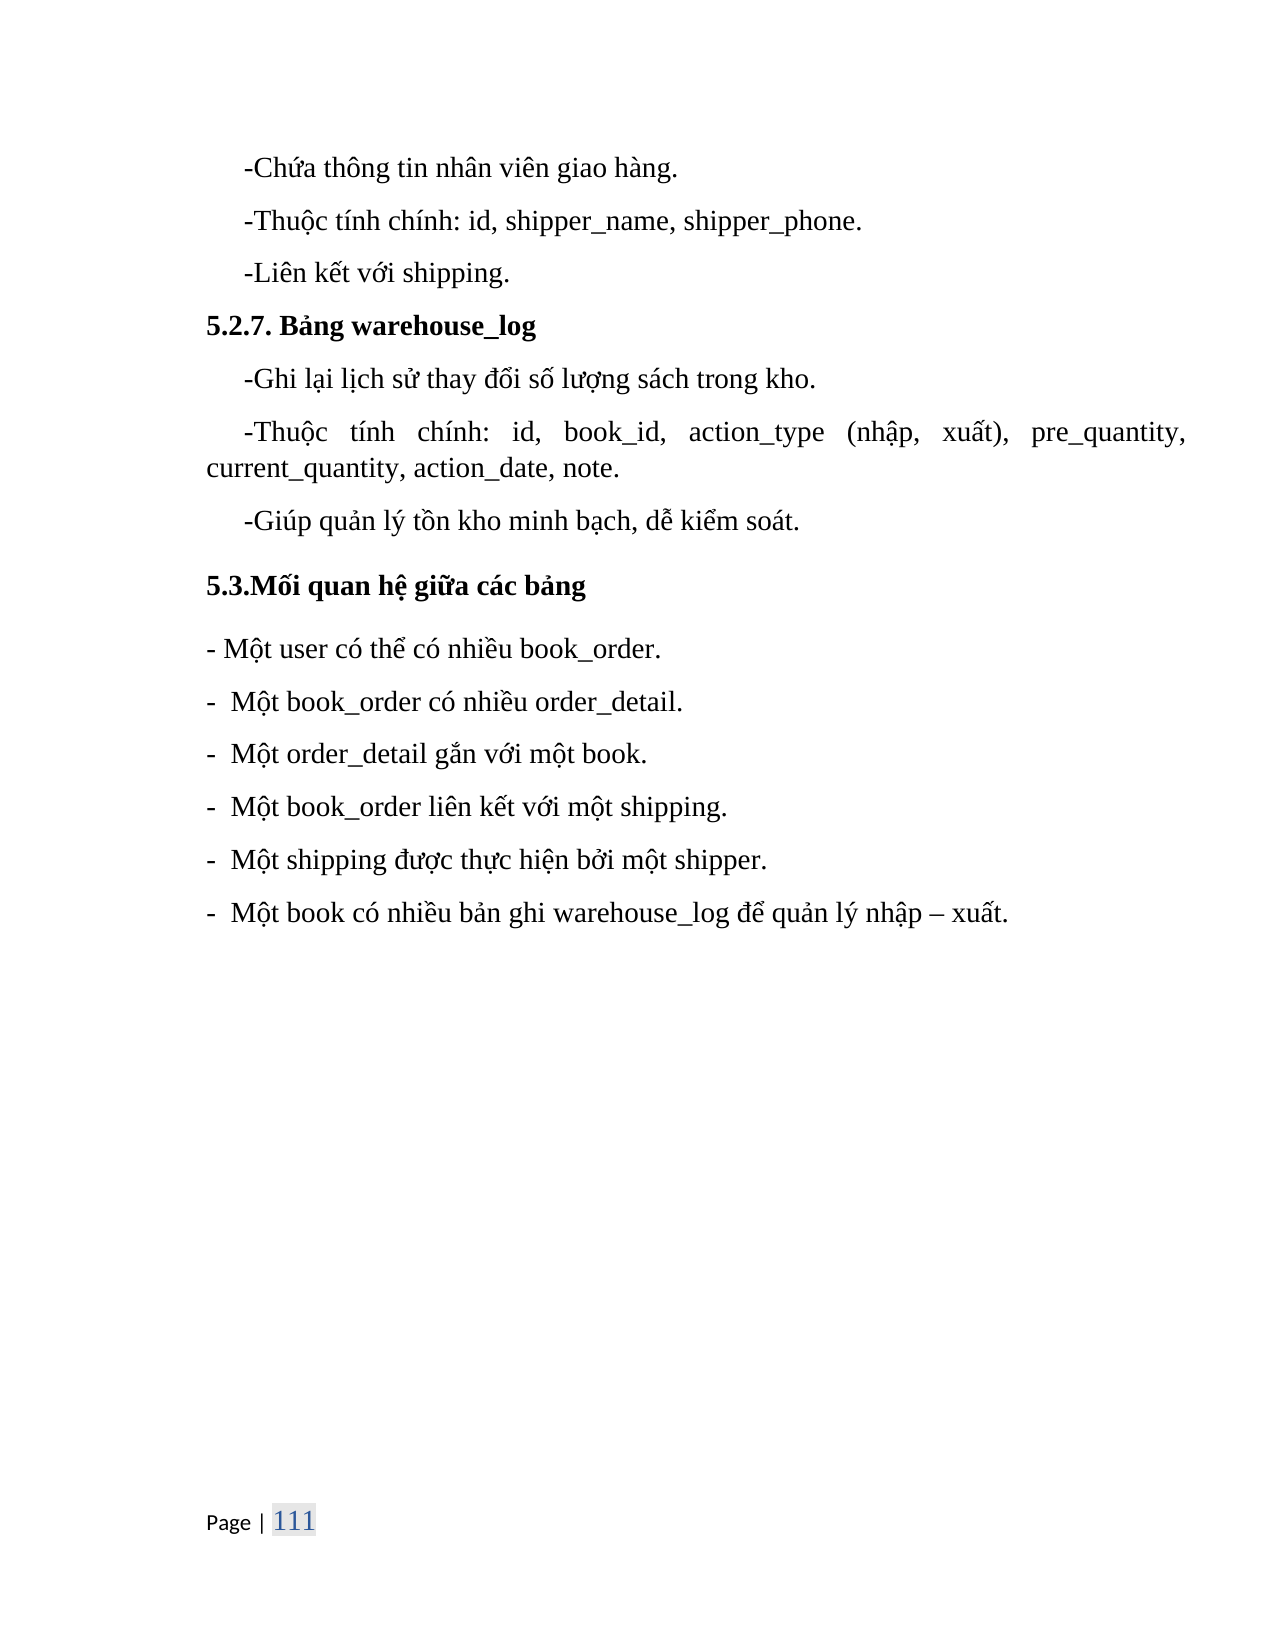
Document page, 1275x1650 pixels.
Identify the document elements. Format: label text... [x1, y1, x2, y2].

text 5.2.7. Bảng warehouse_log [206, 308, 1187, 342]
text - Một book_order liên kết với một shipping. [206, 789, 1187, 823]
text -Giúp quản lý tồn kho minh bạch, dễ kiểm soát. [206, 503, 1187, 537]
text - Một user có thể có nhiều book_order. [206, 631, 1187, 664]
text -Thuộc tính chính: id, book_id, action_type (nhập, xuất), pre_quantity, current_quantity, action_date, note. [206, 414, 1187, 484]
text - Một order_detail gắn với một book. [206, 737, 1187, 770]
text -Thuộc tính chính: id, shipper_name, shipper_phone. [206, 203, 1187, 236]
text -Chứa thông tin nhân viên giao hàng. [206, 150, 1187, 183]
text -Liên kết với shipping. [206, 256, 1187, 289]
text - Một book có nhiều bản ghi warehouse_log để quản lý nhập – xuất. [206, 895, 1187, 929]
text -Ghi lại lịch sử thay đổi số lượng sách trong kho. [206, 361, 1187, 395]
subtitle 5.3.Mối quan hệ giữa các bảng [206, 568, 1187, 602]
text - Một book_order có nhiều order_detail. [206, 684, 1187, 717]
text - Một shipping được thực hiện bởi một shipper. [206, 842, 1187, 876]
